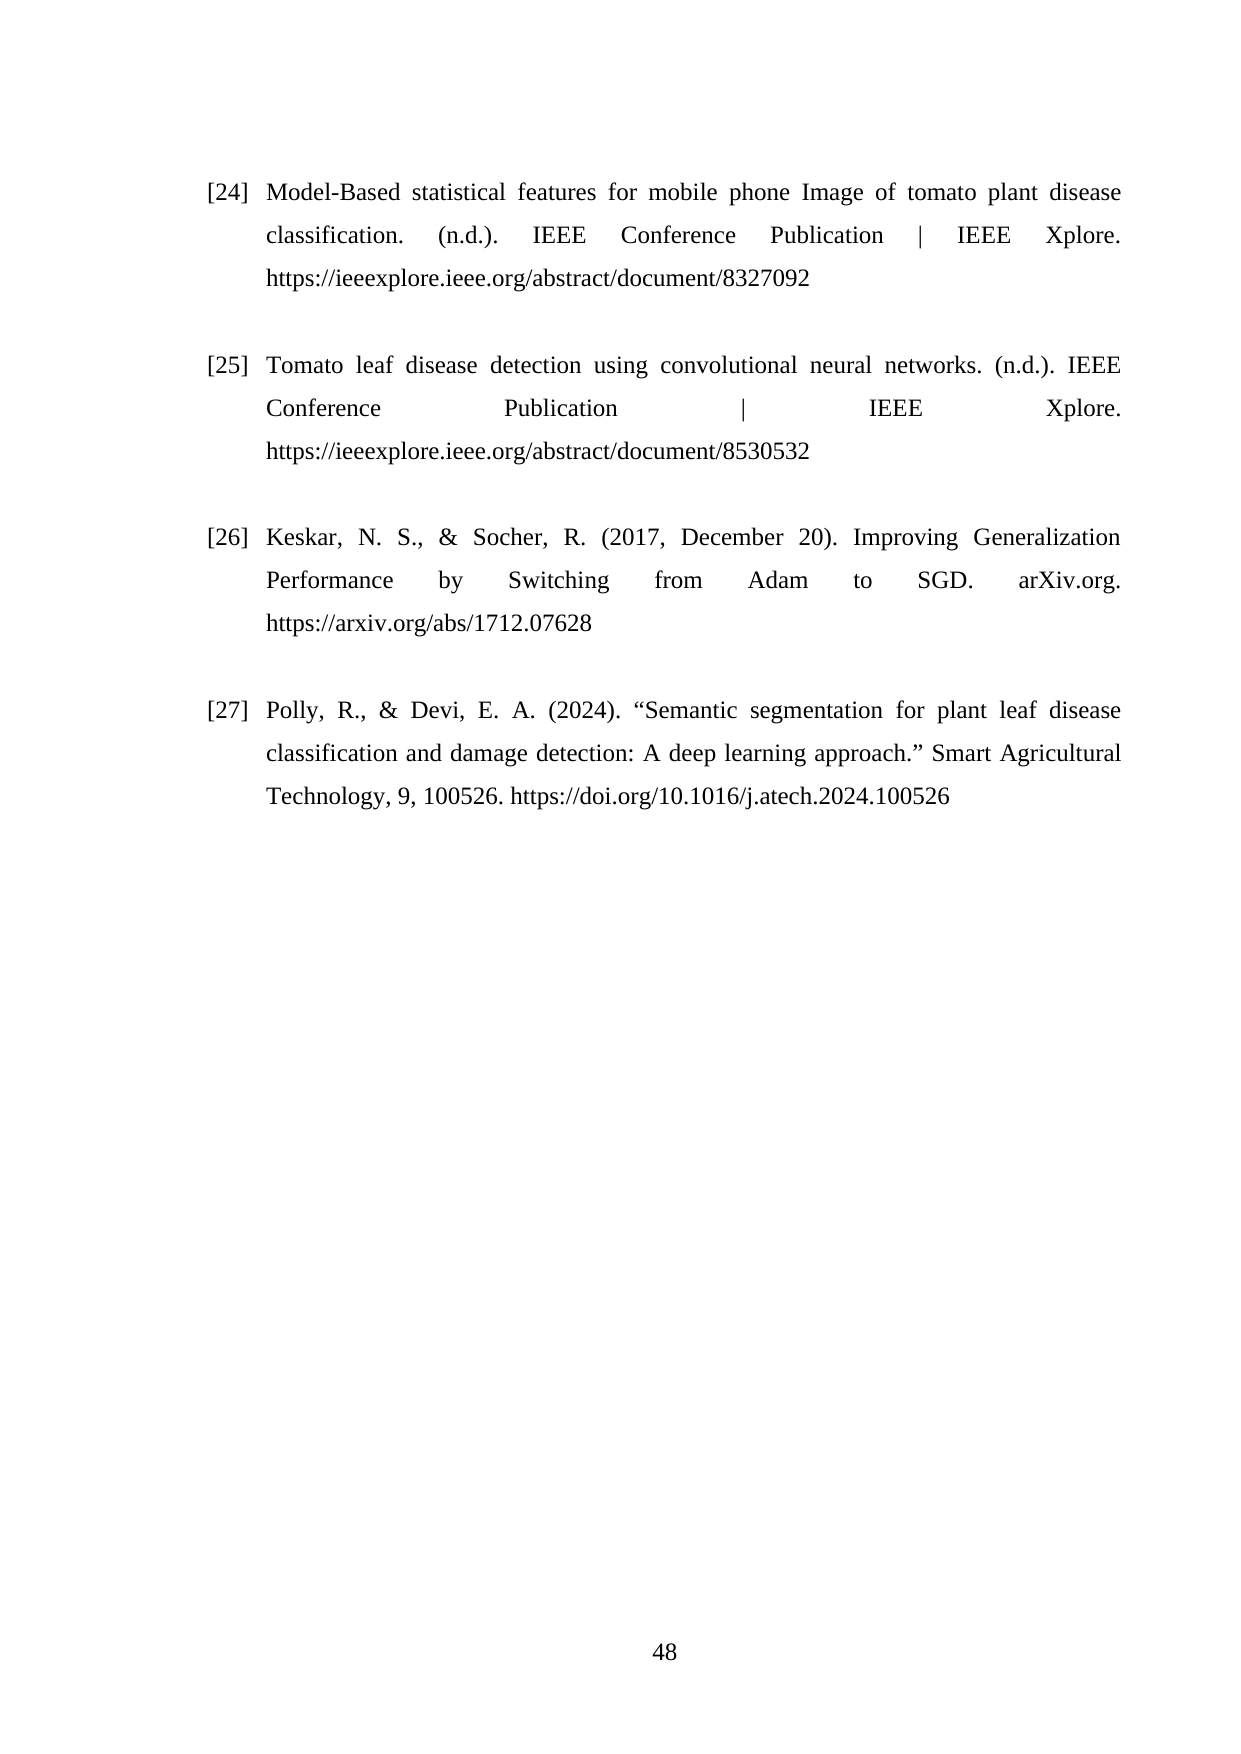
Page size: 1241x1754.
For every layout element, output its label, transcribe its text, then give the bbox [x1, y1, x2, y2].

text [26] Keskar, N. S., & Socher, R. (2017, December 20). Improving Generalization Performance by Switching from Adam to SGD. arXiv.org. https://arxiv.org/abs/1712.07628 [207, 522, 1122, 637]
text [25] Tomato leaf disease detection using convolutional neural networks. (n.d.). IEEE Conference Publication | IEEE Xplore. https://ieeexplore.ieee.org/abstract/document/8530532 [207, 350, 1122, 465]
text [24] Model-Based statistical features for mobile phone Image of tomato plant disease classification. (n.d.). IEEE Conference Publication | IEEE Xplore. https://ieeexplore.ieee.org/abstract/document/8327092 [207, 177, 1122, 292]
text [27] Polly, R., & Devi, E. A. (2024). “Semantic segmentation for plant leaf disease classification and damage detection: A deep learning approach.” Smart Agricultural Technology, 9, 100526. https://doi.org/10.1016/j.atech.2024.100526 [207, 695, 1122, 810]
